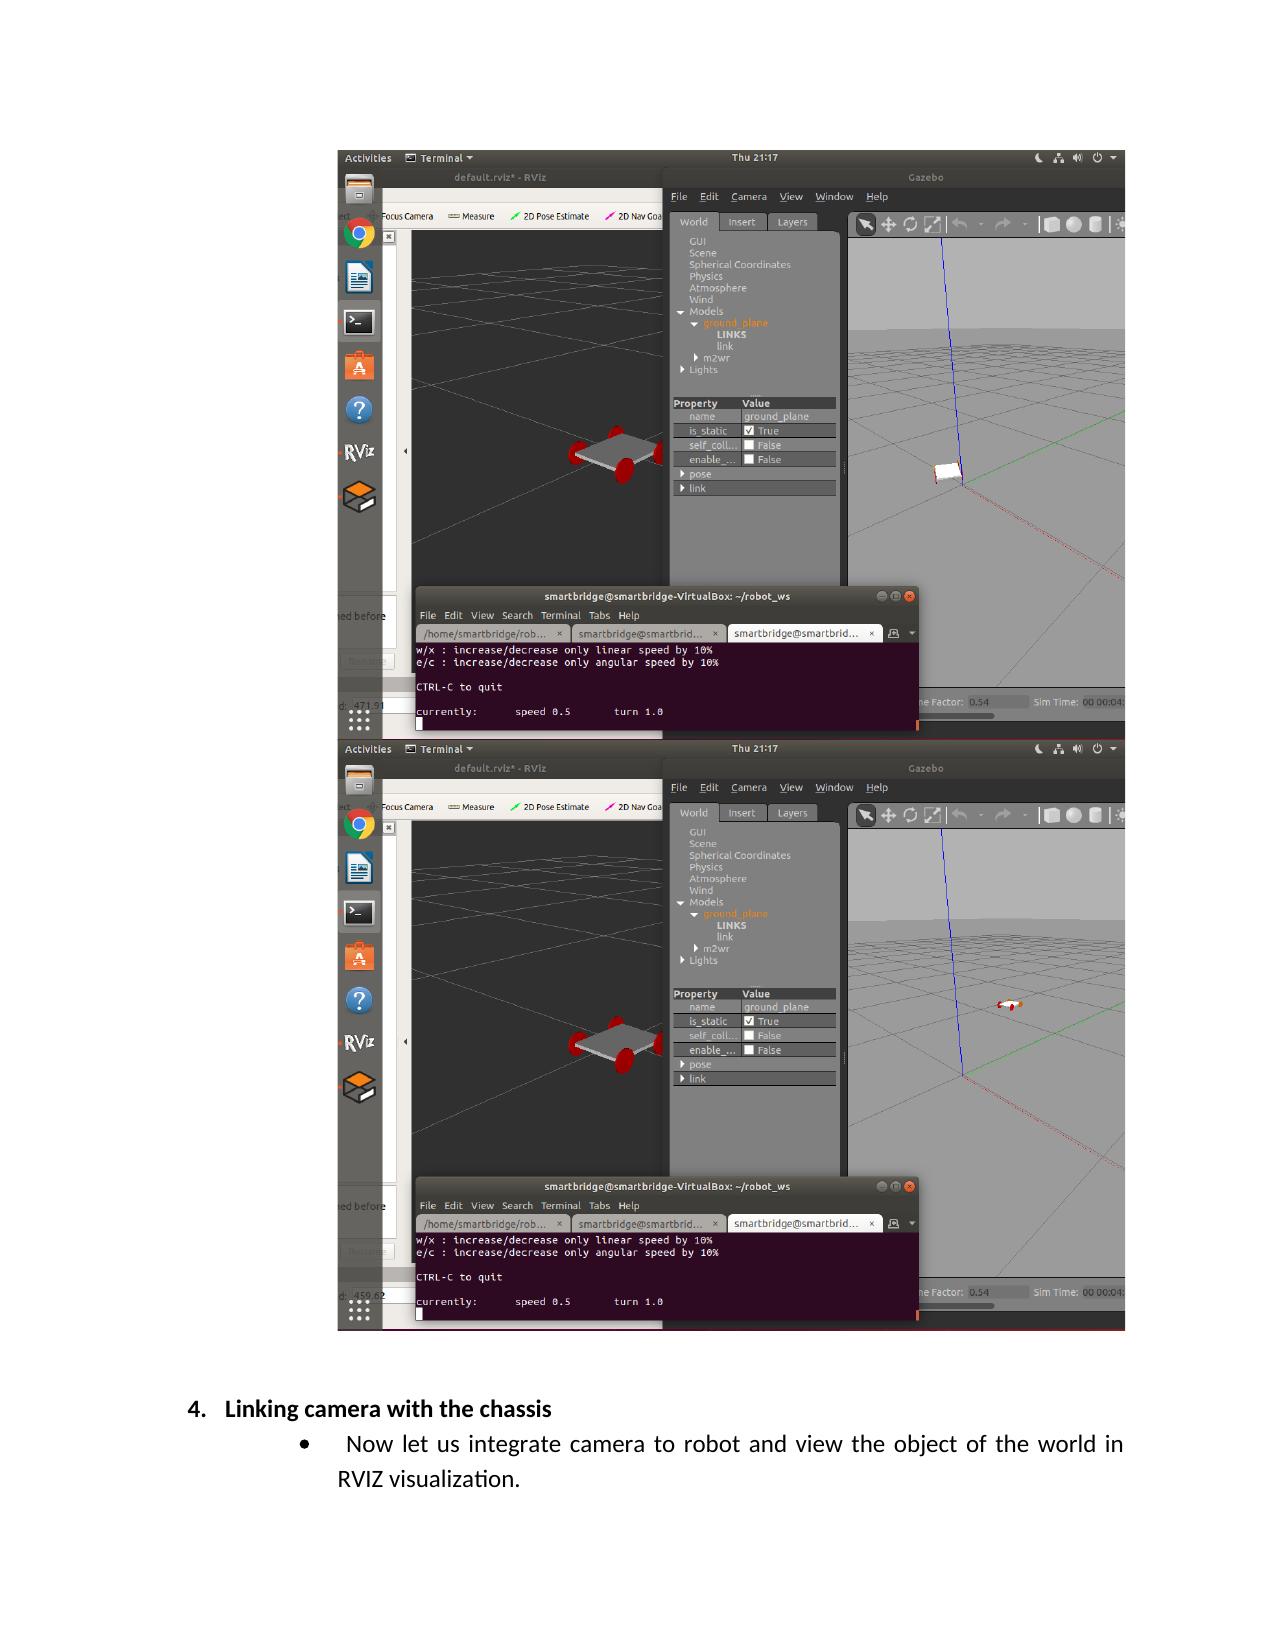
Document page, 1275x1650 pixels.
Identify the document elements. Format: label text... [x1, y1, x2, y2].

list Linking camera with the chassis [187, 1393, 1125, 1424]
picture [337, 150, 1126, 1331]
list Now let us integrate camera to robot and view the object of the world in RVIZ visualization. [300, 1428, 1125, 1494]
